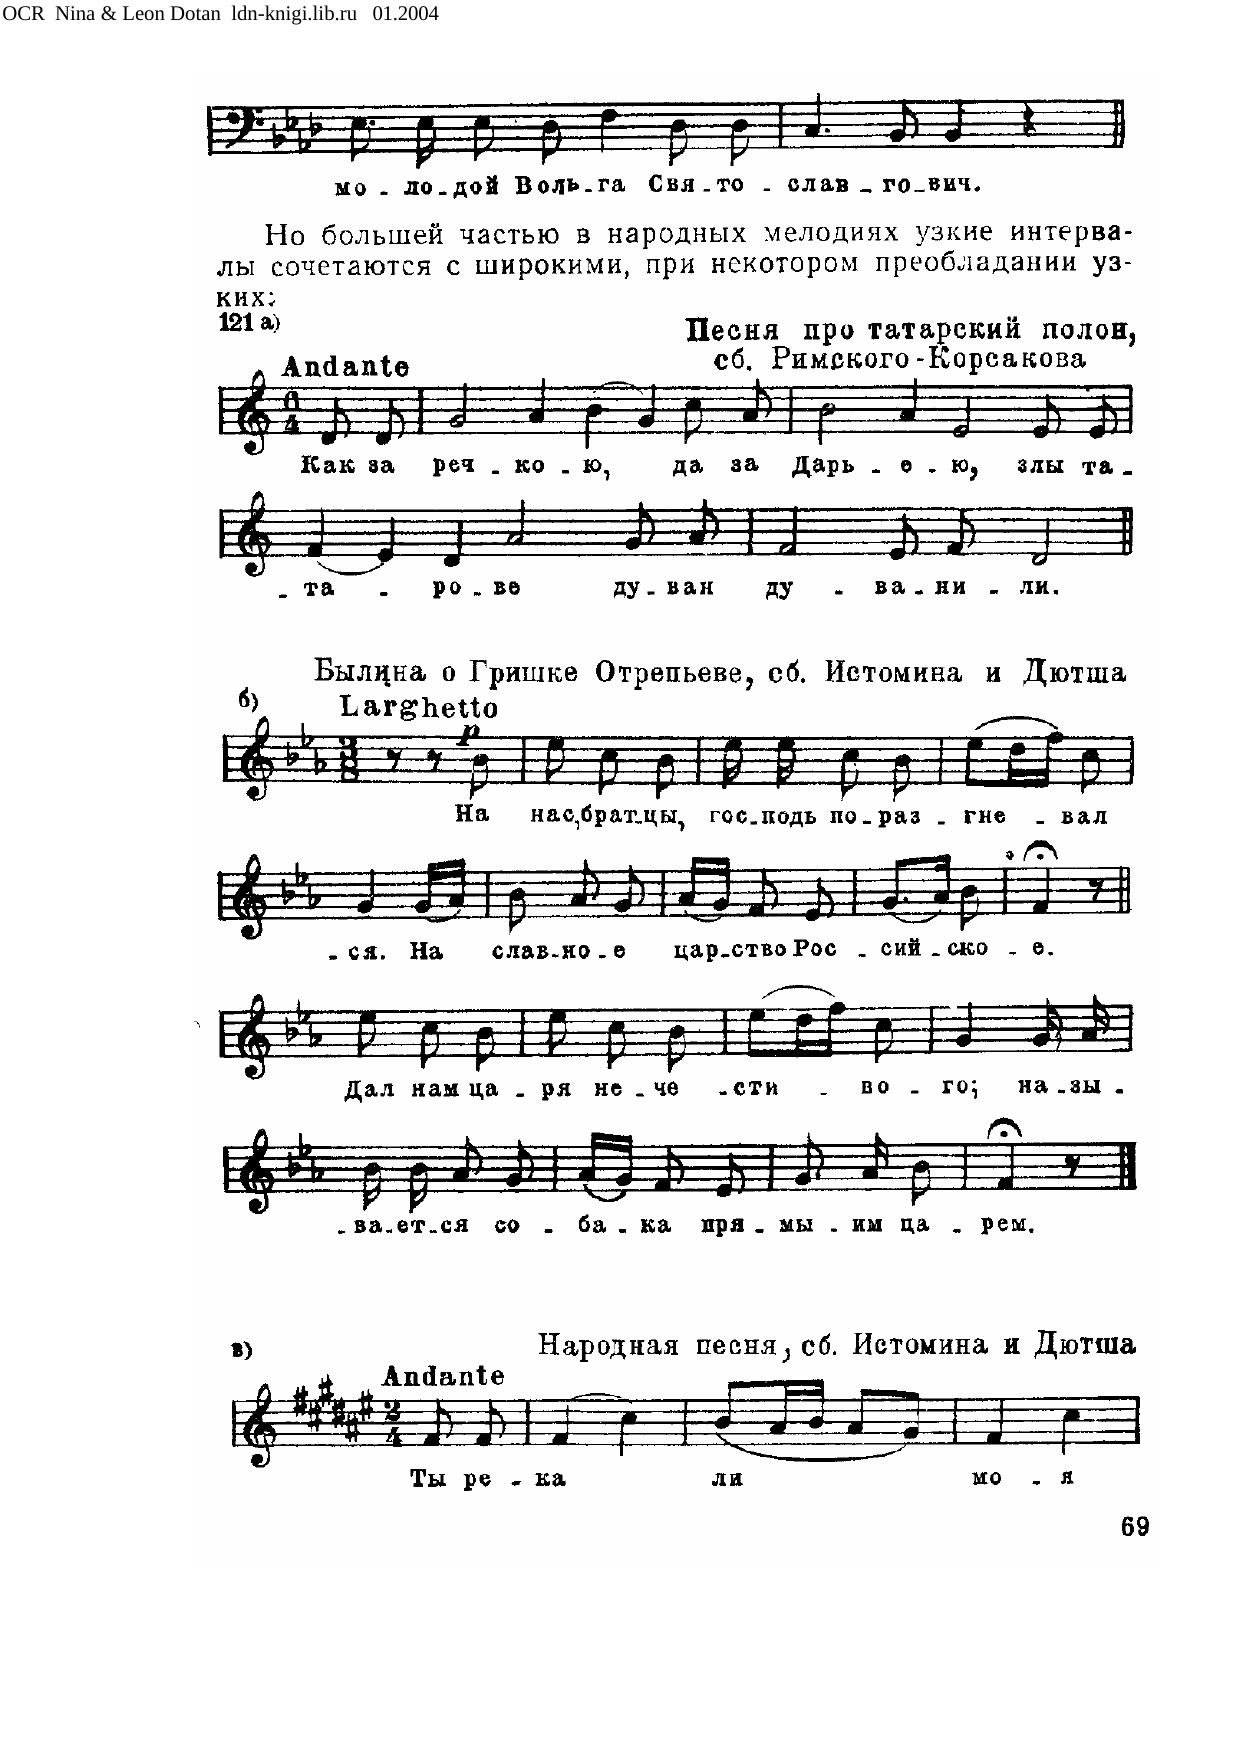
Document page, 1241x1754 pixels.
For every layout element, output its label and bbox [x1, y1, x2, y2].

picture [193, 70, 1162, 1566]
